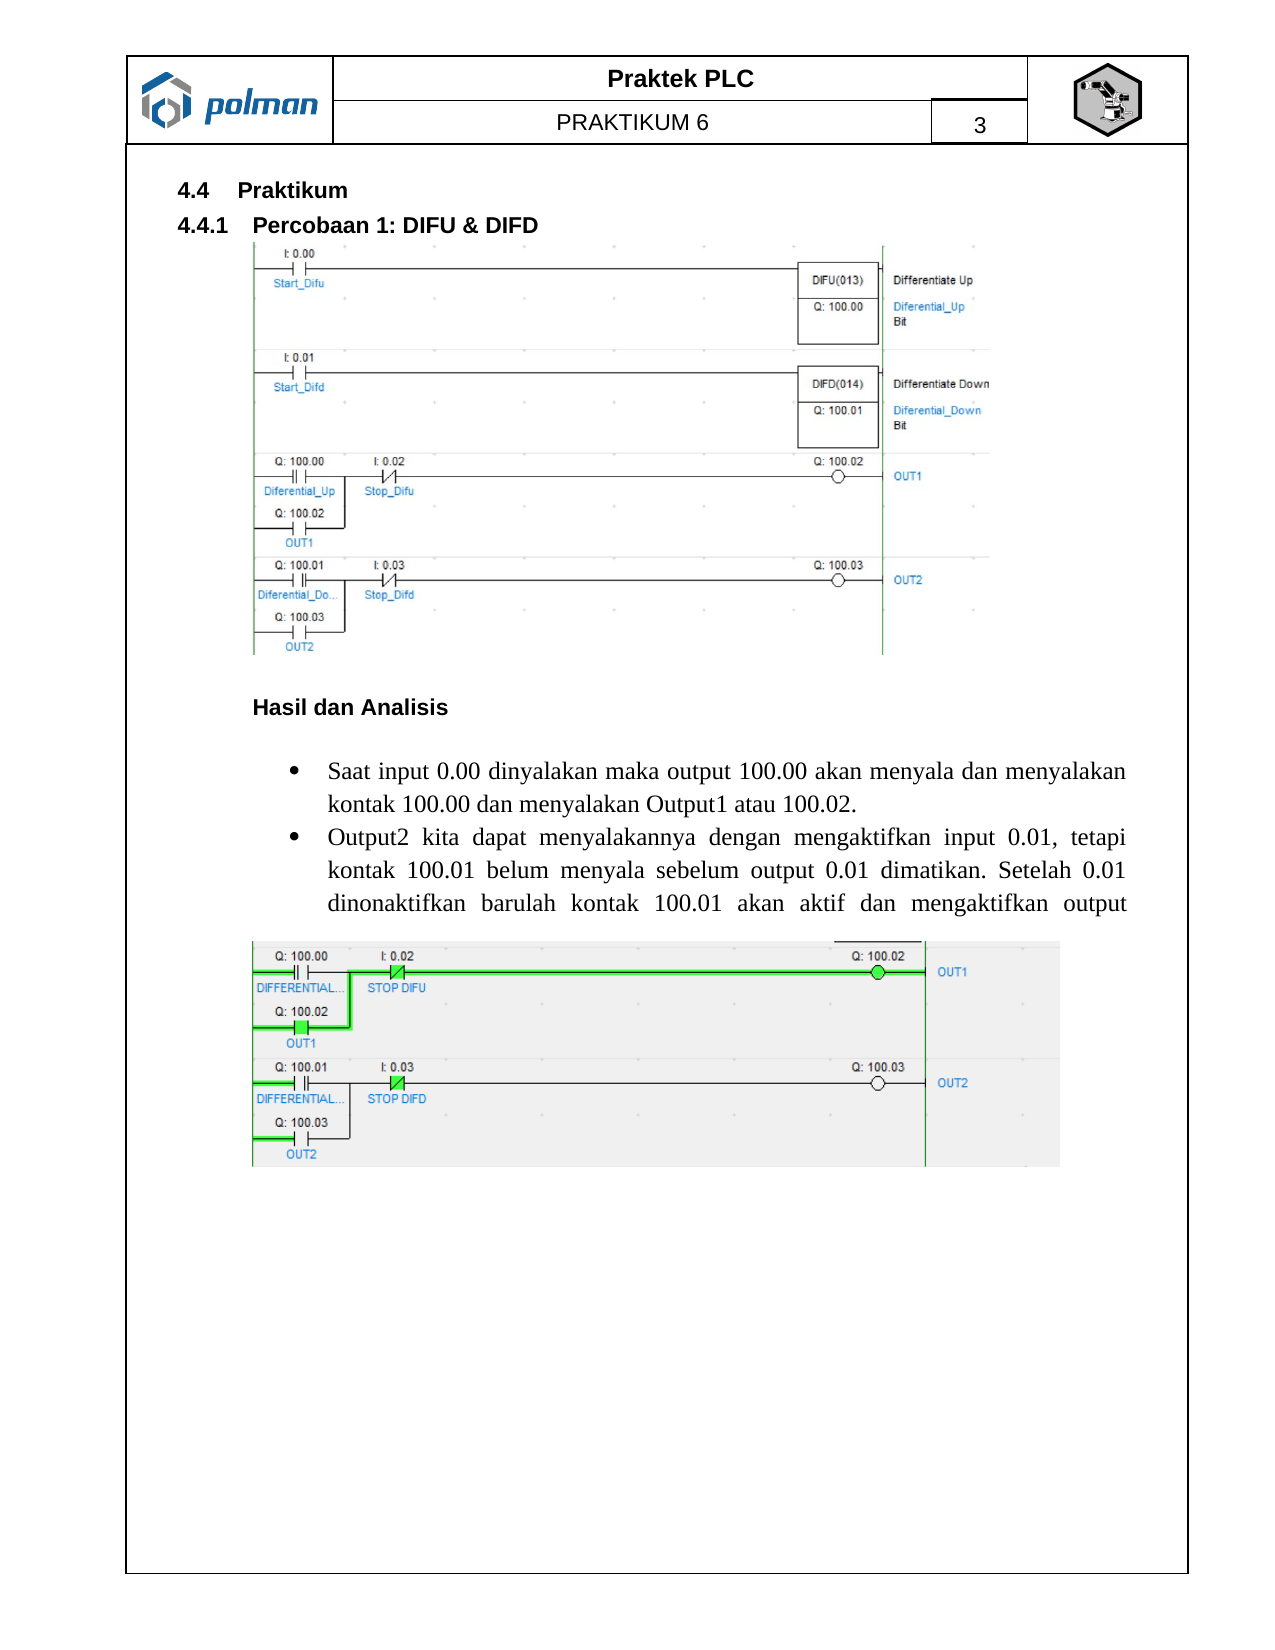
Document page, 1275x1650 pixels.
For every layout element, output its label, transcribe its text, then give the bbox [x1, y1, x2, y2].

list Output2 kita dapat menyalakannya dengan mengaktifkan input 0.01, tetapi kontak 100.01 belum menyala sebelum output 0.01 dimatikan. Setelah 0.01 dinonaktifkan barulah kontak 100.01 akan aktif dan mengaktifkan output 100.03 [290, 822, 1127, 950]
subtitle Praktikum [177, 177, 1127, 203]
subtitle Percobaan 1: DIFU & DIFD [177, 212, 1127, 238]
picture [1073, 61, 1143, 139]
picture [251, 242, 989, 655]
text Hasil dan Analisis [177, 694, 1127, 720]
list Saat input 0.00 dinyalakan maka output 100.00 akan menyala dan menyalakan kontak 100.00 dan menyalakan Output1 atau 100.02. [290, 756, 1127, 818]
picture [142, 72, 318, 129]
picture [251, 941, 1061, 1167]
